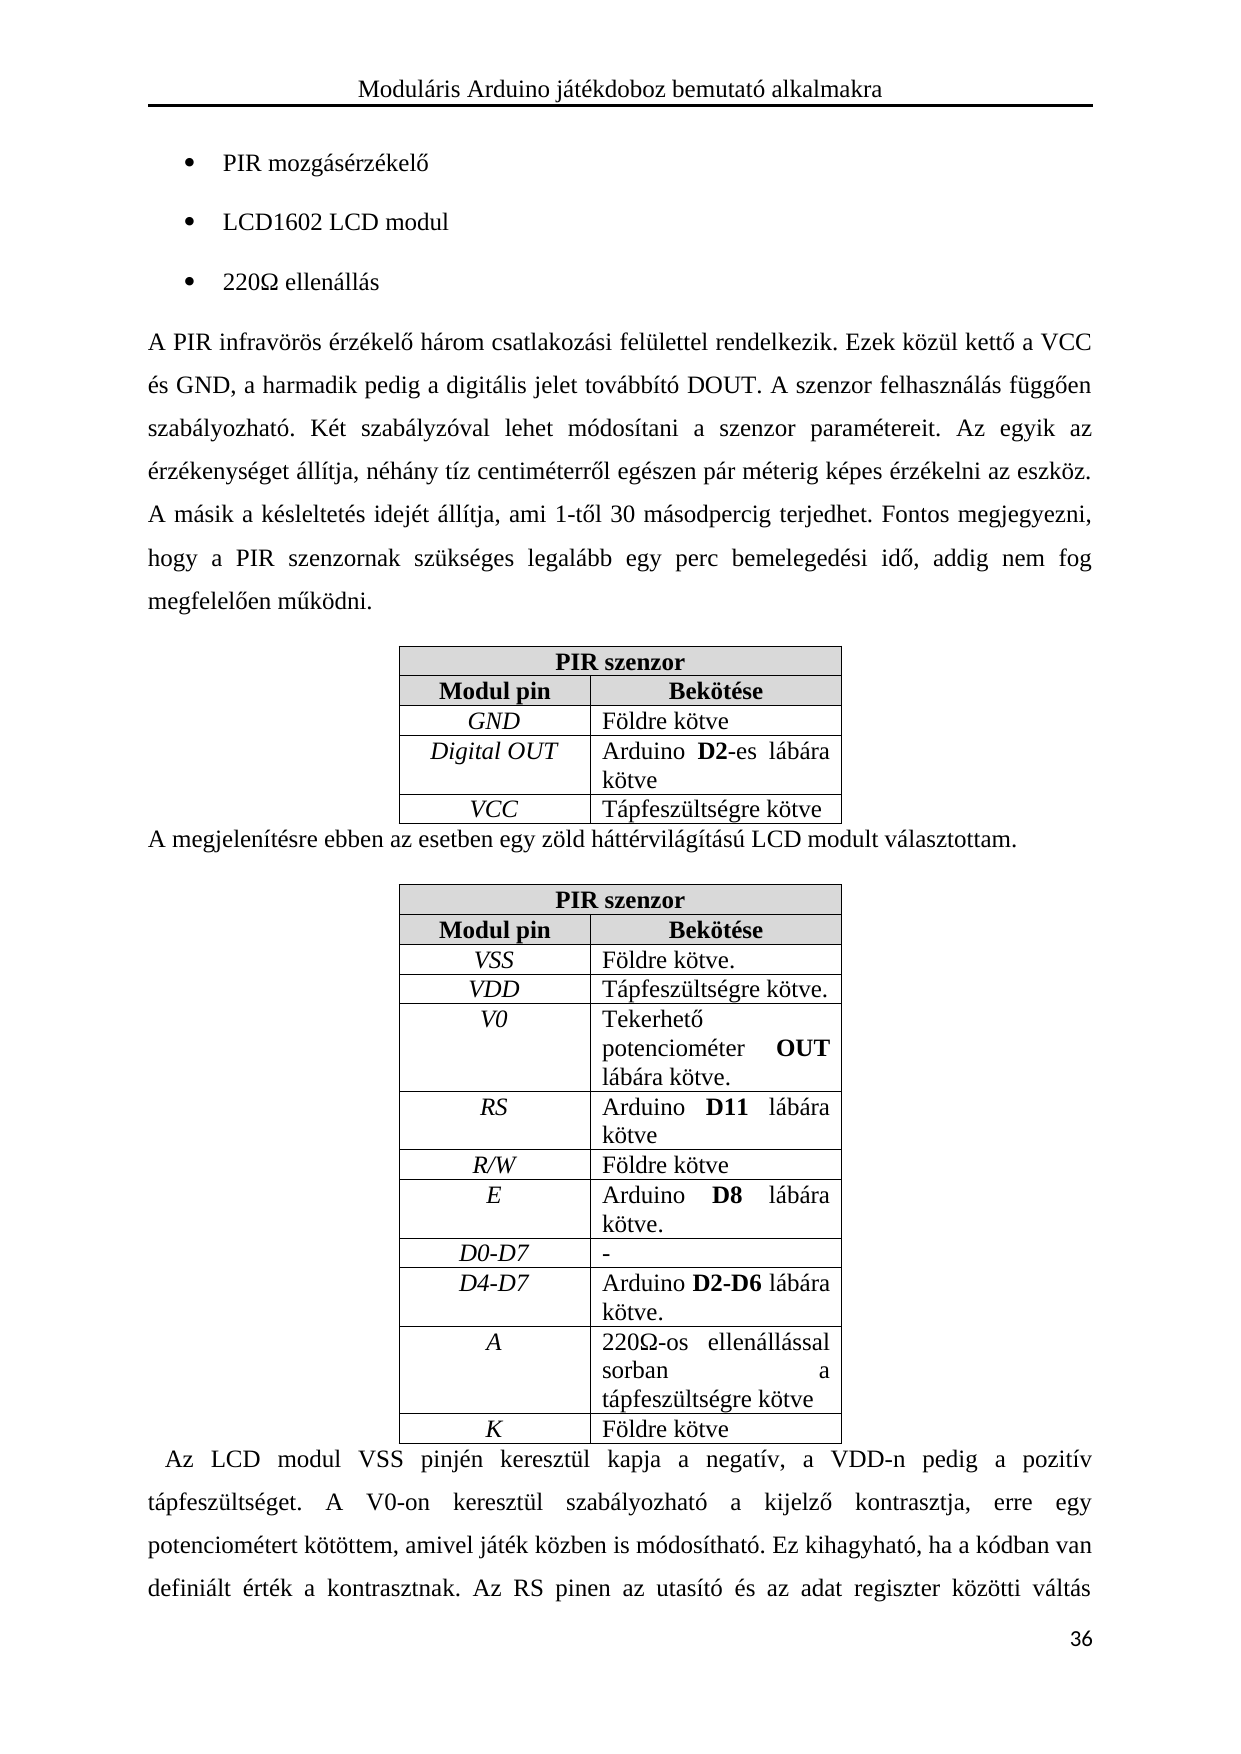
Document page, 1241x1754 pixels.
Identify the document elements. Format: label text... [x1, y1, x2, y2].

table_cell VCC [400, 795, 590, 823]
table_cell Földre kötve [591, 1414, 841, 1443]
table_cell VSS [400, 945, 590, 973]
table_cell V0 [400, 1004, 590, 1091]
table_cell RS [400, 1092, 590, 1149]
table_cell Földre kötve [591, 1150, 841, 1179]
list 220Ω ellenállás [185, 267, 1093, 296]
table_cell 220Ω-os ellenállással sorban a tápfeszültségre kötve [591, 1327, 841, 1413]
table_cell Arduino D2-es lábára kötve [591, 736, 841, 793]
table_cell Tekerhető potenciométer OUT lábára kötve. [591, 1004, 841, 1091]
table_cell GND [400, 706, 590, 735]
table_cell Digital OUT [400, 736, 590, 793]
table_cell Földre kötve. [591, 945, 841, 973]
table_cell Bekötése [591, 676, 841, 705]
table_header PIR szenzor [400, 885, 841, 914]
table_cell Arduino D8 lábára kötve. [591, 1180, 841, 1237]
list LCD1602 LCD modul [185, 207, 1093, 236]
table_cell Bekötése [591, 915, 841, 944]
table_cell Tápfeszültségre kötve. [591, 975, 841, 1003]
table_cell Modul pin [400, 676, 590, 705]
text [148, 1444, 1093, 1602]
table_cell Modul pin [400, 915, 590, 944]
table_cell A [400, 1327, 590, 1413]
table_cell E [400, 1180, 590, 1237]
table_cell Tápfeszültségre kötve [591, 795, 841, 823]
list PIR mozgásérzékelő [185, 148, 1093, 176]
table_cell K [400, 1414, 590, 1443]
table_header PIR szenzor [400, 647, 841, 675]
table_cell D0-D7 [400, 1239, 590, 1267]
table_cell VDD [400, 975, 590, 1003]
text A megjelenítésre ebben az esetben egy zöld háttérvilágítású LCD modult választottam. [148, 824, 1093, 853]
table_cell Arduino D11 lábára kötve [591, 1092, 841, 1149]
table_cell Arduino D2-D6 lábára kötve. [591, 1268, 841, 1326]
table_cell D4-D7 [400, 1268, 590, 1326]
table_cell Földre kötve [591, 706, 841, 735]
table_cell R/W [400, 1150, 590, 1179]
text A PIR infravörös érzékelő három csatlakozási felülettel rendelkezik. Ezek közül kettő a VCC és GND, a harmadik pedig a digitális jelet továbbító DOUT. A szenzor felhasználás függően szabályozható. Két szabályzóval lehet módosítani a szenzor paramétereit. Az egyik az érzékenységet állítja, néhány tíz centiméterről egészen pár méterig képes érzékelni az eszköz. A másik a késleltetés idejét állítja, ami 1-től 30 másodpercig terjedhet. Fontos megjegyezni, hogy a PIR szenzornak szükséges legalább egy perc bemelegedési idő, addig nem fog megfelelően működni. [148, 327, 1093, 614]
table_cell - [591, 1239, 841, 1267]
